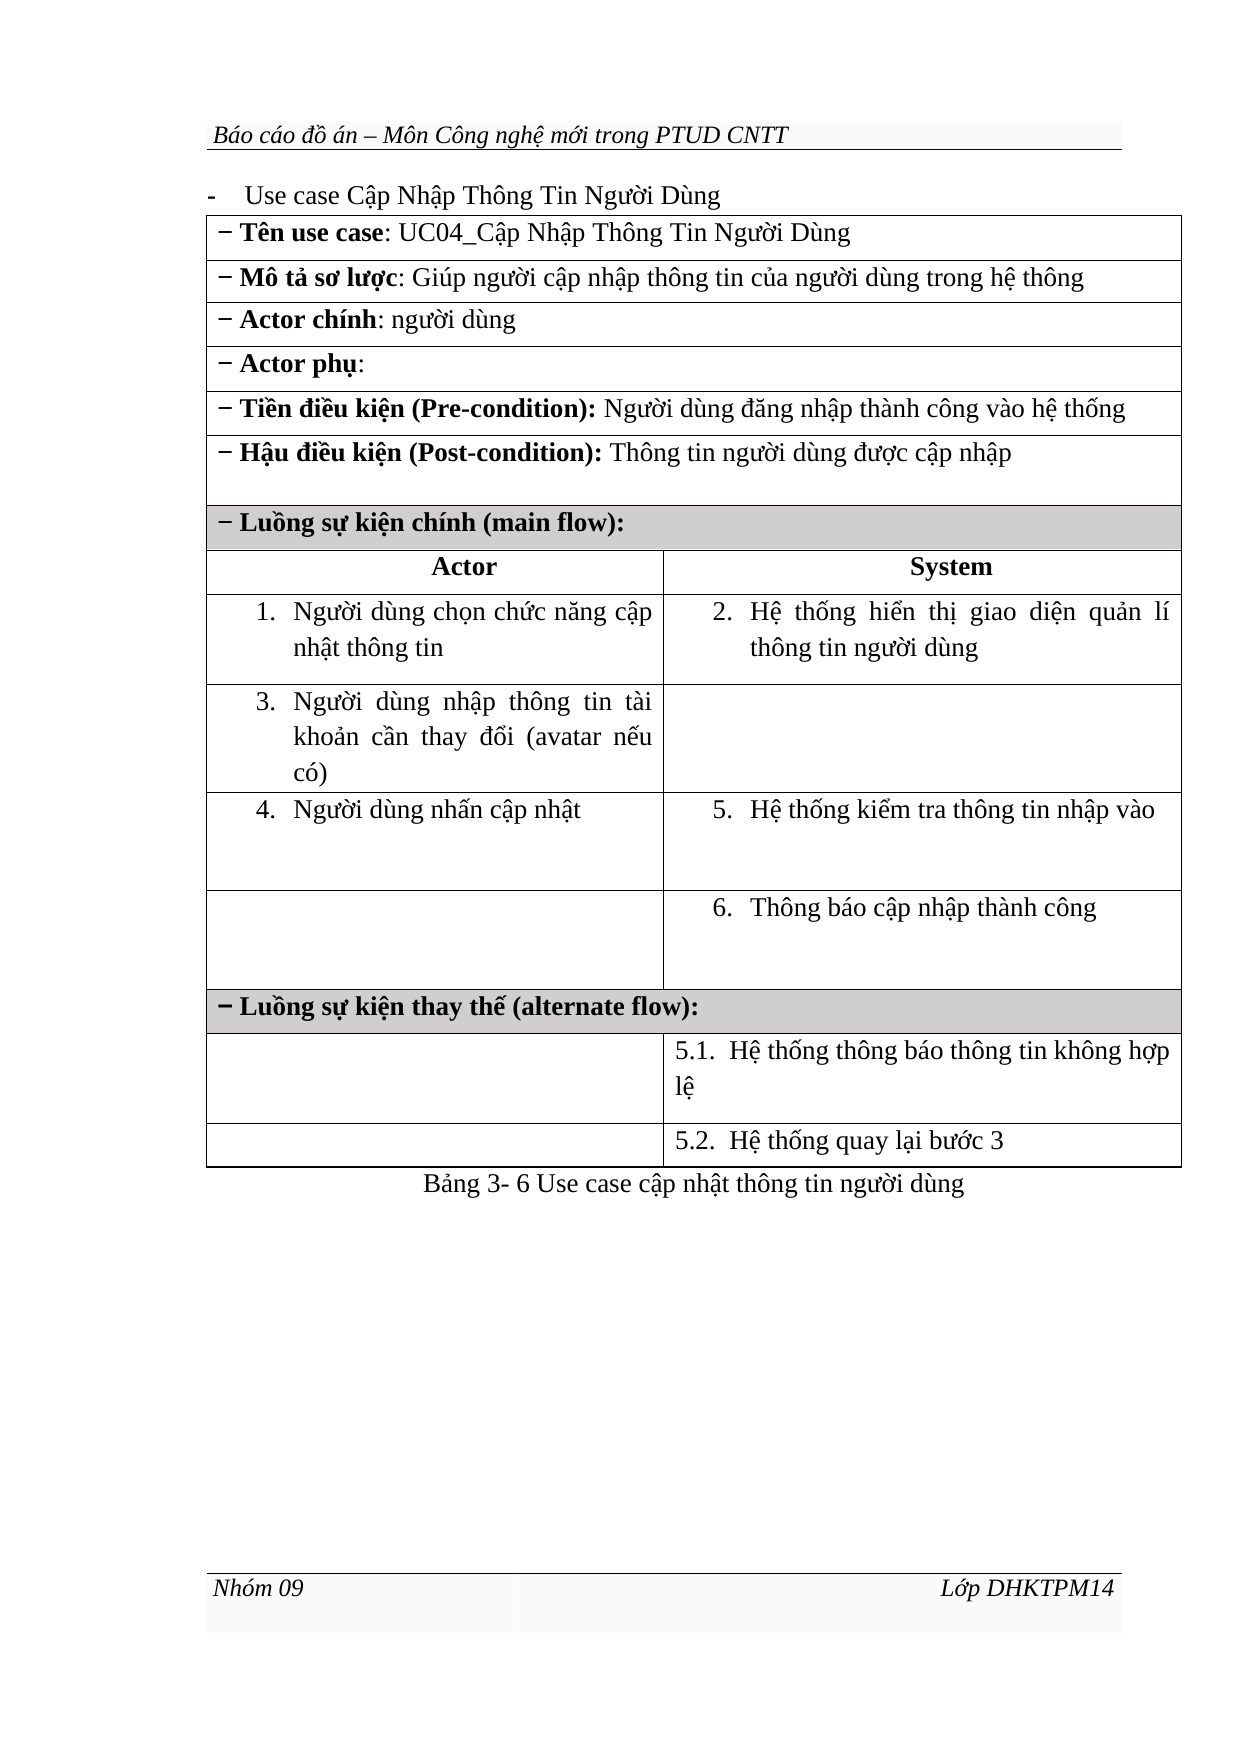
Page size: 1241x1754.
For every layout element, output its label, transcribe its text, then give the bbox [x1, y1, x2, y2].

list Use case Cập Nhập Thông Tin Người Dùng [207, 179, 1122, 210]
table_cell Người dùng nhấn cập nhật [207, 793, 663, 890]
table_cell Tiền điều kiện (Pre-condition): Người dùng đăng nhập thành công vào hệ thống [207, 392, 1181, 434]
table_cell Mô tả sơ lược: Giúp người cập nhập thông tin của người dùng trong hệ thông [207, 261, 1181, 302]
table_cell [207, 1124, 663, 1166]
table_cell Luồng sự kiện thay thế (alternate flow): [207, 990, 1181, 1033]
table_cell Hệ thống kiểm tra thông tin nhập vào [664, 793, 1181, 890]
table_cell System [664, 551, 1181, 594]
table_cell Luồng sự kiện chính (main flow): [207, 506, 1181, 549]
table_header Tên use case: UC04_Cập Nhập Thông Tin Người Dùng [207, 216, 1181, 259]
text Bảng 3- 6 Use case cập nhật thông tin người dùng [207, 1168, 1122, 1198]
table_cell [207, 891, 663, 988]
table_cell 5.1. Hệ thống thông báo thông tin không hợp lệ [664, 1034, 1181, 1123]
table_cell [207, 1034, 663, 1123]
table_cell Người dùng chọn chức năng cập nhật thông tin [207, 595, 663, 684]
table_cell Hệ thống hiển thị giao diện quản lí thông tin người dùng [664, 595, 1181, 684]
table_cell Hậu điều kiện (Post-condition): Thông tin người dùng được cập nhập [207, 436, 1181, 505]
table_cell Người dùng nhập thông tin tài khoản cần thay đổi (avatar nếu có) [207, 685, 663, 792]
table_cell [664, 685, 1181, 792]
table_cell Actor chính: người dùng [207, 303, 1181, 346]
table_cell Thông báo cập nhập thành công [664, 891, 1181, 988]
table_cell Actor [207, 551, 663, 594]
table_cell Actor phụ: [207, 347, 1181, 391]
table_cell 5.2. Hệ thống quay lại bước 3 [664, 1124, 1181, 1166]
